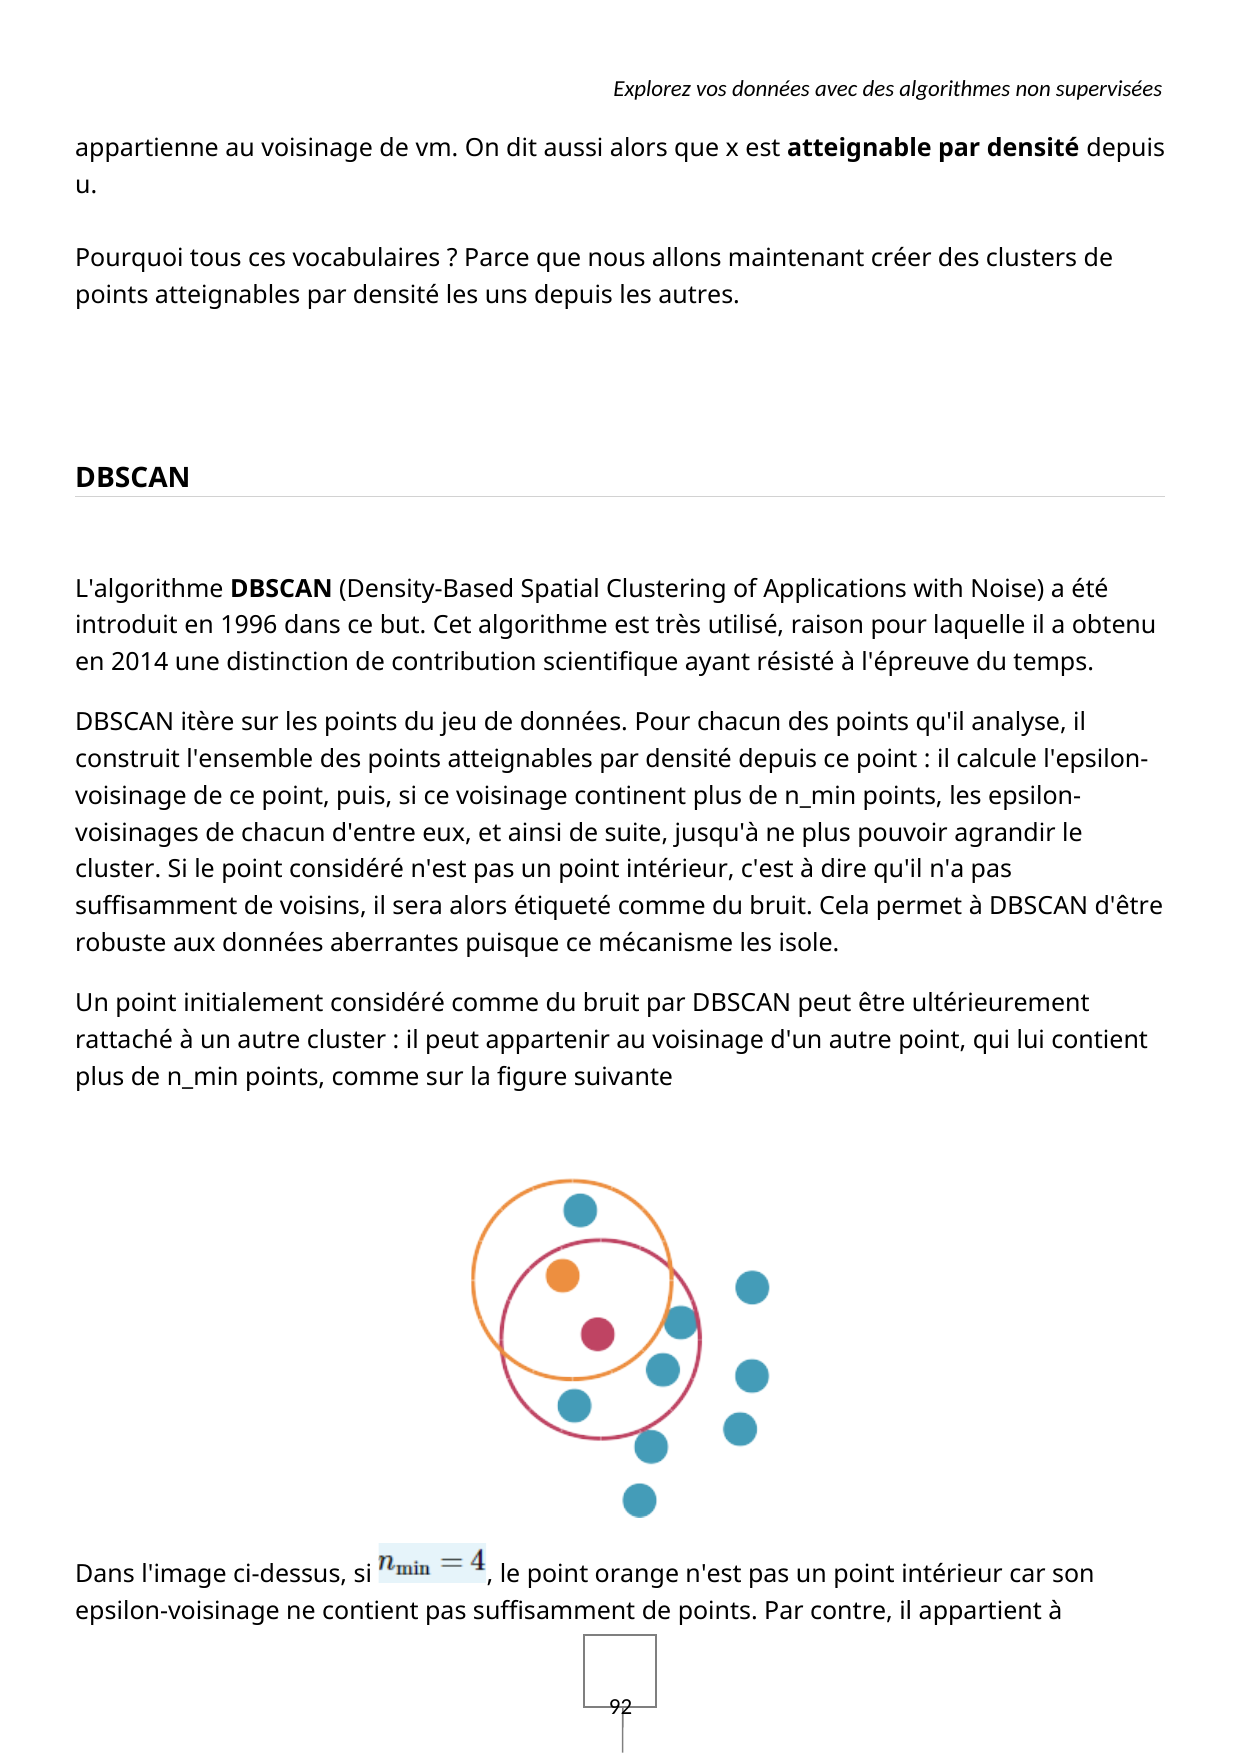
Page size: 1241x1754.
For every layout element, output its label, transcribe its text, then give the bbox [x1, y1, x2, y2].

text DBSCAN itère sur les points du jeu de données. Pour chacun des points qu'il analyse, il construit l'ensemble des points atteignables par densité depuis ce point : il calcule l'epsilon-voisinage de ce point, puis, si ce voisinage continent plus de n_min points, les epsilon-voisinages de chacun d'entre eux, et ainsi de suite, jusqu'à ne plus pouvoir agrandir le cluster. Si le point considéré n'est pas un point intérieur, c'est à dire qu'il n'a pas suffisamment de voisins, il sera alors étiqueté comme du bruit. Cela permet à DBSCAN d'être robuste aux données aberrantes puisque ce mécanisme les isole. [75, 704, 1165, 959]
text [75, 1543, 1165, 1627]
subtitle DBSCAN [75, 457, 1165, 496]
picture [378, 1543, 487, 1583]
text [75, 130, 1165, 201]
text Un point initialement considéré comme du bruit par DBSCAN peut être ultérieurement rattaché à un autre cluster : il peut appartenir au voisinage d'un autre point, qui lui contient plus de n_min points, comme sur la figure suivante [75, 985, 1165, 1092]
picture [471, 1178, 770, 1518]
text L'algorithme DBSCAN (Density-Based Spatial Clustering of Applications with Noise) a été introduit en 1996 dans ce but. Cet algorithme est très utilisé, raison pour laquelle il a obtenu en 2014 une distinction de contribution scientifique ayant résisté à l'épreuve du temps. [75, 570, 1165, 678]
text Pourquoi tous ces vocabulaires ? Parce que nous allons maintenant créer des clusters de points atteignables par densité les uns depuis les autres. [75, 240, 1165, 311]
